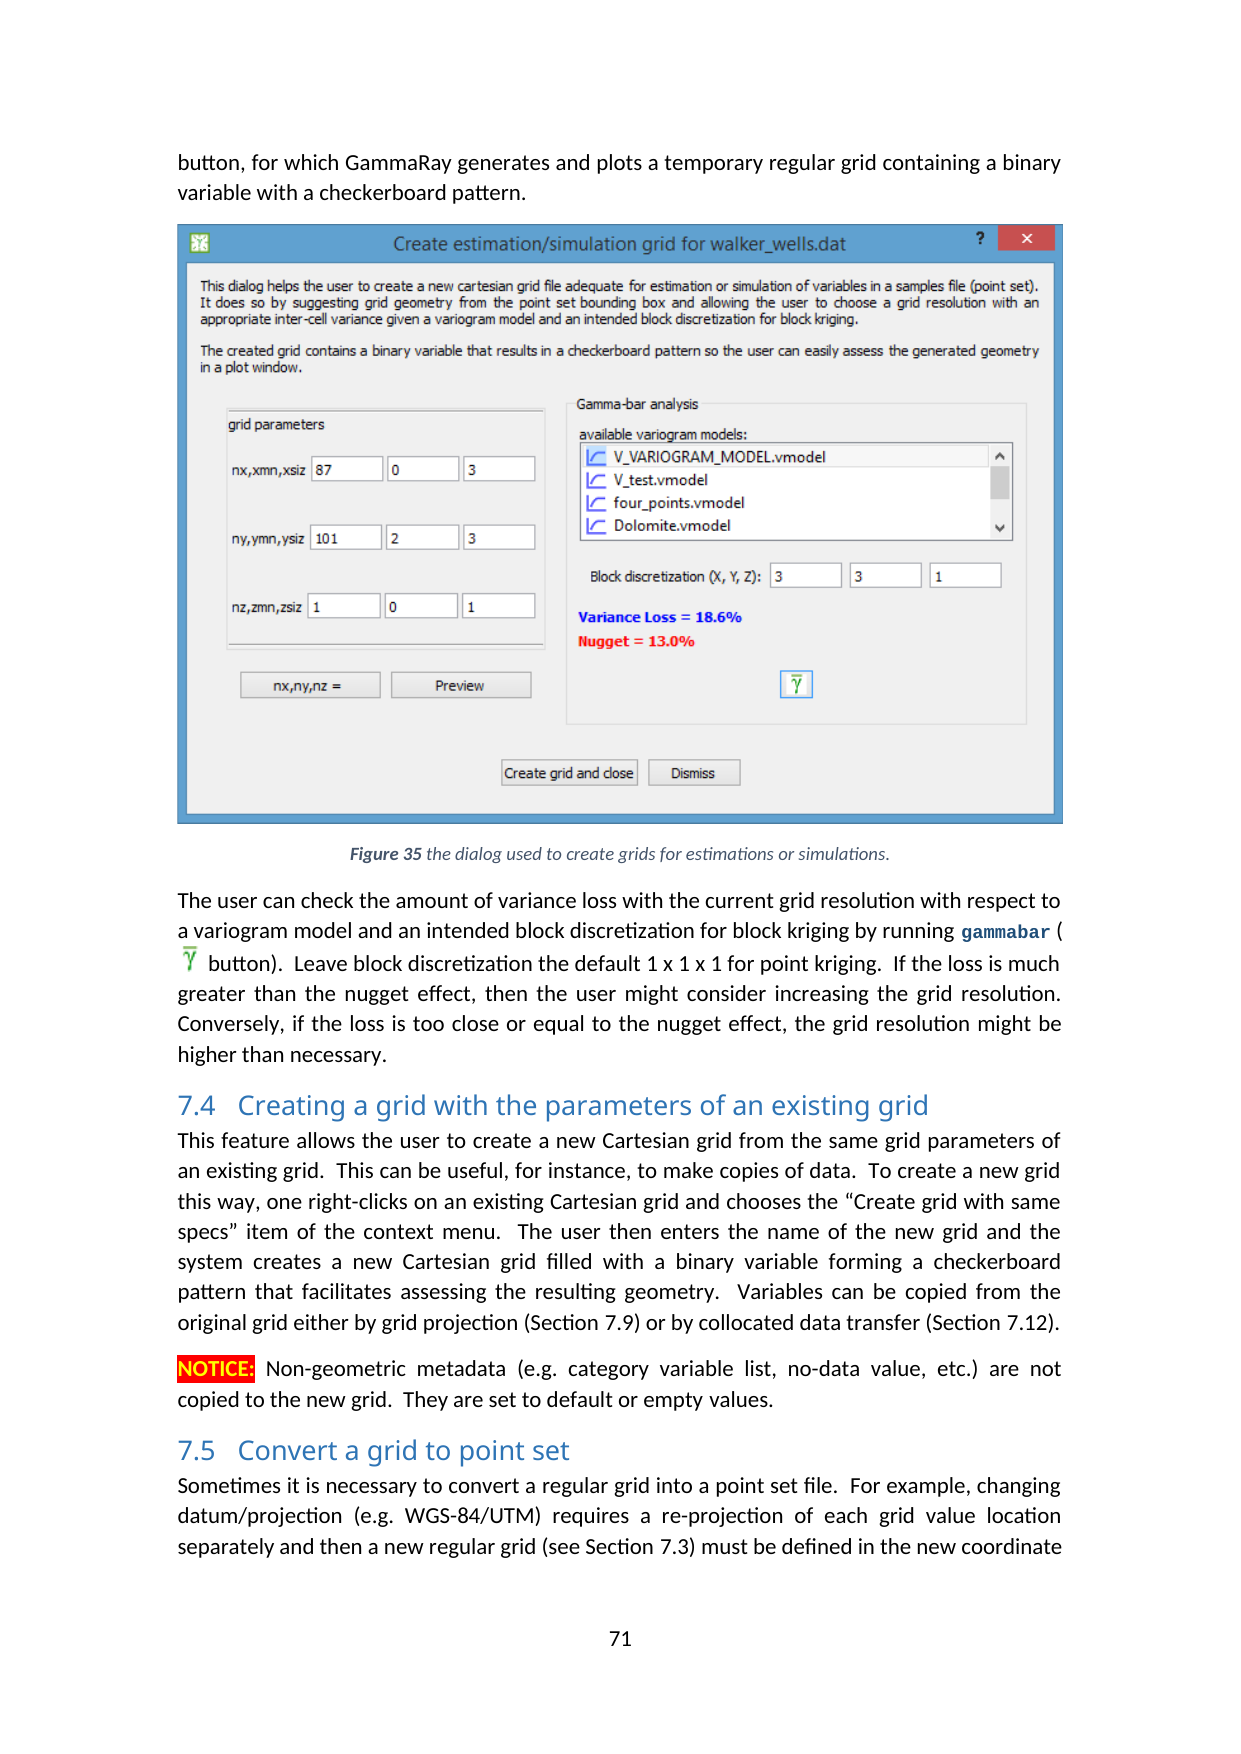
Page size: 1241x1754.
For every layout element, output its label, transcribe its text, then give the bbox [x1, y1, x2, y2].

text The user can check the amount of variance loss with the current grid resolution with respect to a variogram model and an intended block discretization for block kriging by running gammabar ( button). Leave block discretization the default 1 x 1 x 1 for point kriging. If the loss is much greater than the nugget effect, then the user might consider increasing the grid resolution. Conversely, if the loss is too close or equal to the nugget effect, the grid resolution might be higher than necessary. [177, 886, 1063, 1068]
picture [177, 224, 1063, 824]
text NOTICE: Non-geometric metadata (e.g. category variable list, no-data value, etc.) are not copied to the new grid. They are set to default or empty values. [177, 1354, 1063, 1413]
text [177, 148, 1063, 206]
subtitle Creating a grid with the parameters of an existing grid [177, 1087, 1063, 1123]
picture [177, 946, 203, 972]
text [177, 1471, 1063, 1560]
subtitle Convert a grid to point set [177, 1432, 1063, 1468]
text Figure 35 the dialog used to create grids for estimations or simulations. [177, 842, 1063, 865]
text This feature allows the user to create a new Cartesian grid from the same grid parameters of an existing grid. This can be useful, for instance, to make copies of data. To create a new grid this way, one right-clicks on an existing Cartesian grid and chooses the “Create grid with same specs” item of the context menu. The user then enters the name of the new grid and the system creates a new Cartesian grid filled with a binary variable forming a checkerboard pattern that facilitates assessing the resulting geometry. Variables can be copied from the original grid either by grid projection (Section 7.9) or by collocated data transfer (Section 7.12). [177, 1126, 1063, 1336]
